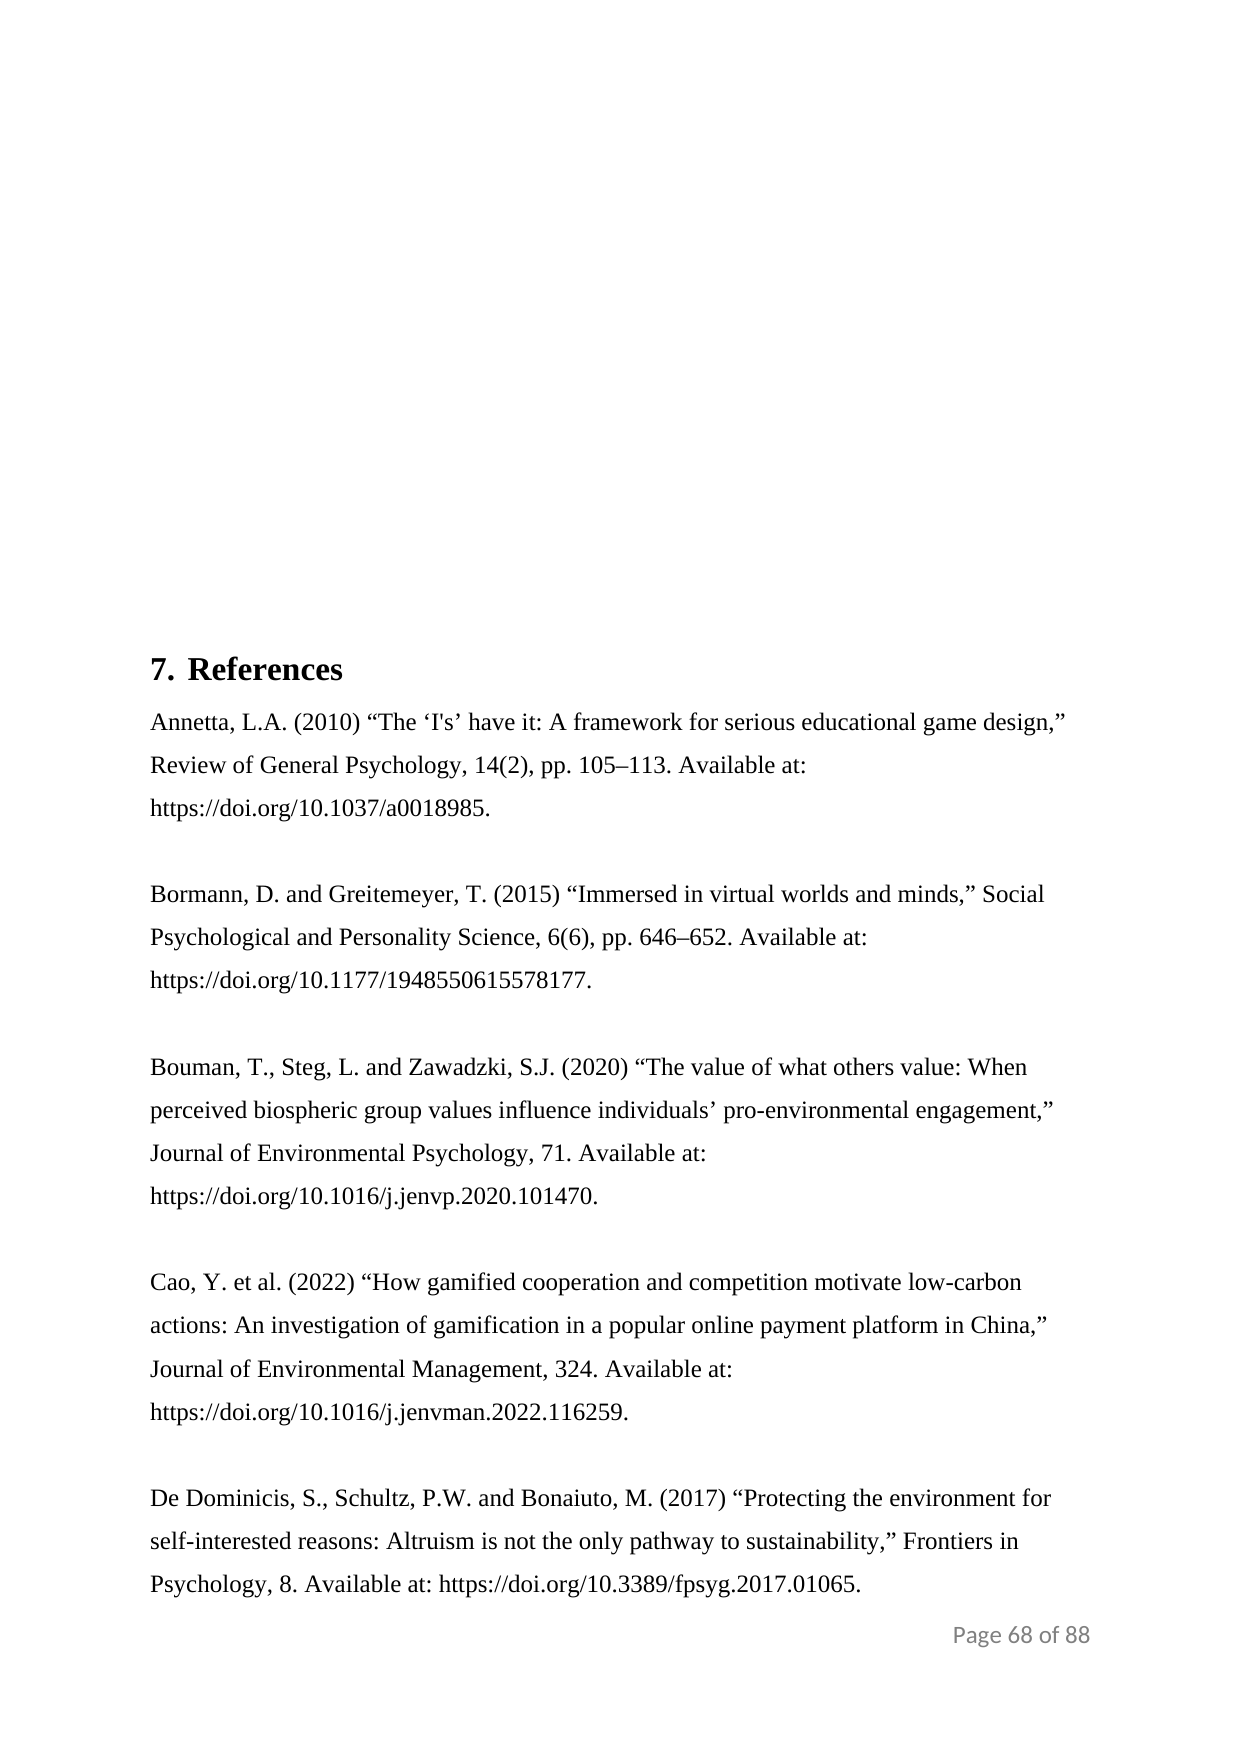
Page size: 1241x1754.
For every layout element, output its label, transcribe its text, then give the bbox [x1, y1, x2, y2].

text De Dominicis, S., Schultz, P.W. and Bonaiuto, M. (2017) “Protecting the environment for self-interested reasons: Altruism is not the only pathway to sustainability,” Frontiers in Psychology, 8. Available at: https://doi.org/10.3389/fpsyg.2017.01065. [150, 1483, 1090, 1598]
text Annetta, L.A. (2010) “The ‘I's’ have it: A framework for serious educational game design,” Review of General Psychology, 14(2), pp. 105–113. Available at: https://doi.org/10.1037/a0018985. [150, 707, 1090, 822]
subtitle References [150, 649, 1090, 688]
text Bouman, T., Steg, L. and Zawadzki, S.J. (2020) “The value of what others value: When perceived biospheric group values influence individuals’ pro-environmental engagement,” Journal of Environmental Psychology, 71. Available at: https://doi.org/10.1016/j.jenvp.2020.101470. [150, 1052, 1090, 1210]
text Cao, Y. et al. (2022) “How gamified cooperation and competition motivate low-carbon actions: An investigation of gamification in a popular online payment platform in China,” Journal of Environmental Management, 324. Available at: https://doi.org/10.1016/j.jenvman.2022.116259. [150, 1267, 1090, 1426]
text Bormann, D. and Greitemeyer, T. (2015) “Immersed in virtual worlds and minds,” Social Psychological and Personality Science, 6(6), pp. 646–652. Available at: https://doi.org/10.1177/1948550615578177. [150, 879, 1090, 994]
